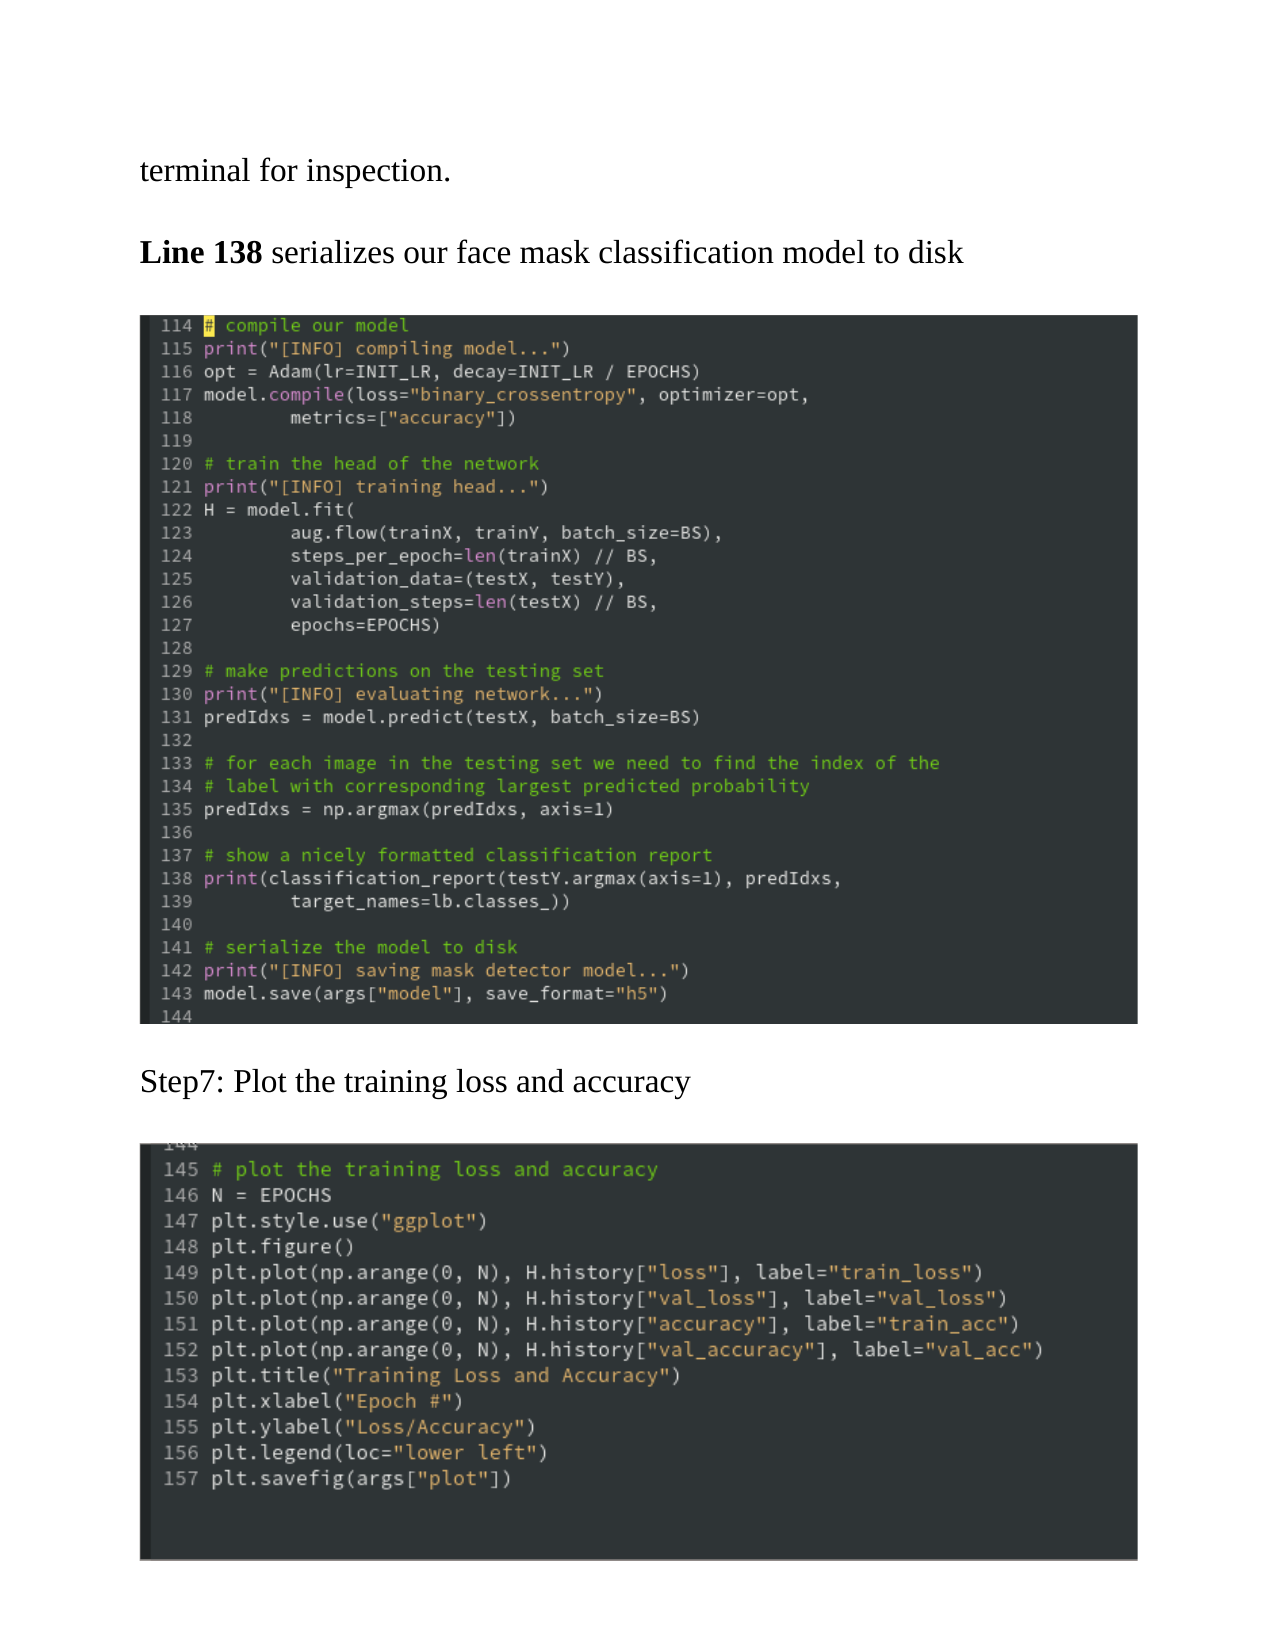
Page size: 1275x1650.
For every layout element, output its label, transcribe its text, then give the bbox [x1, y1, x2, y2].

picture [139, 1143, 1138, 1561]
text Step7: Plot the training loss and accuracy [139, 1061, 1137, 1100]
picture [139, 315, 1138, 1024]
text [139, 150, 1137, 188]
text Line 138 serializes our face mask classification model to disk [139, 232, 1137, 271]
